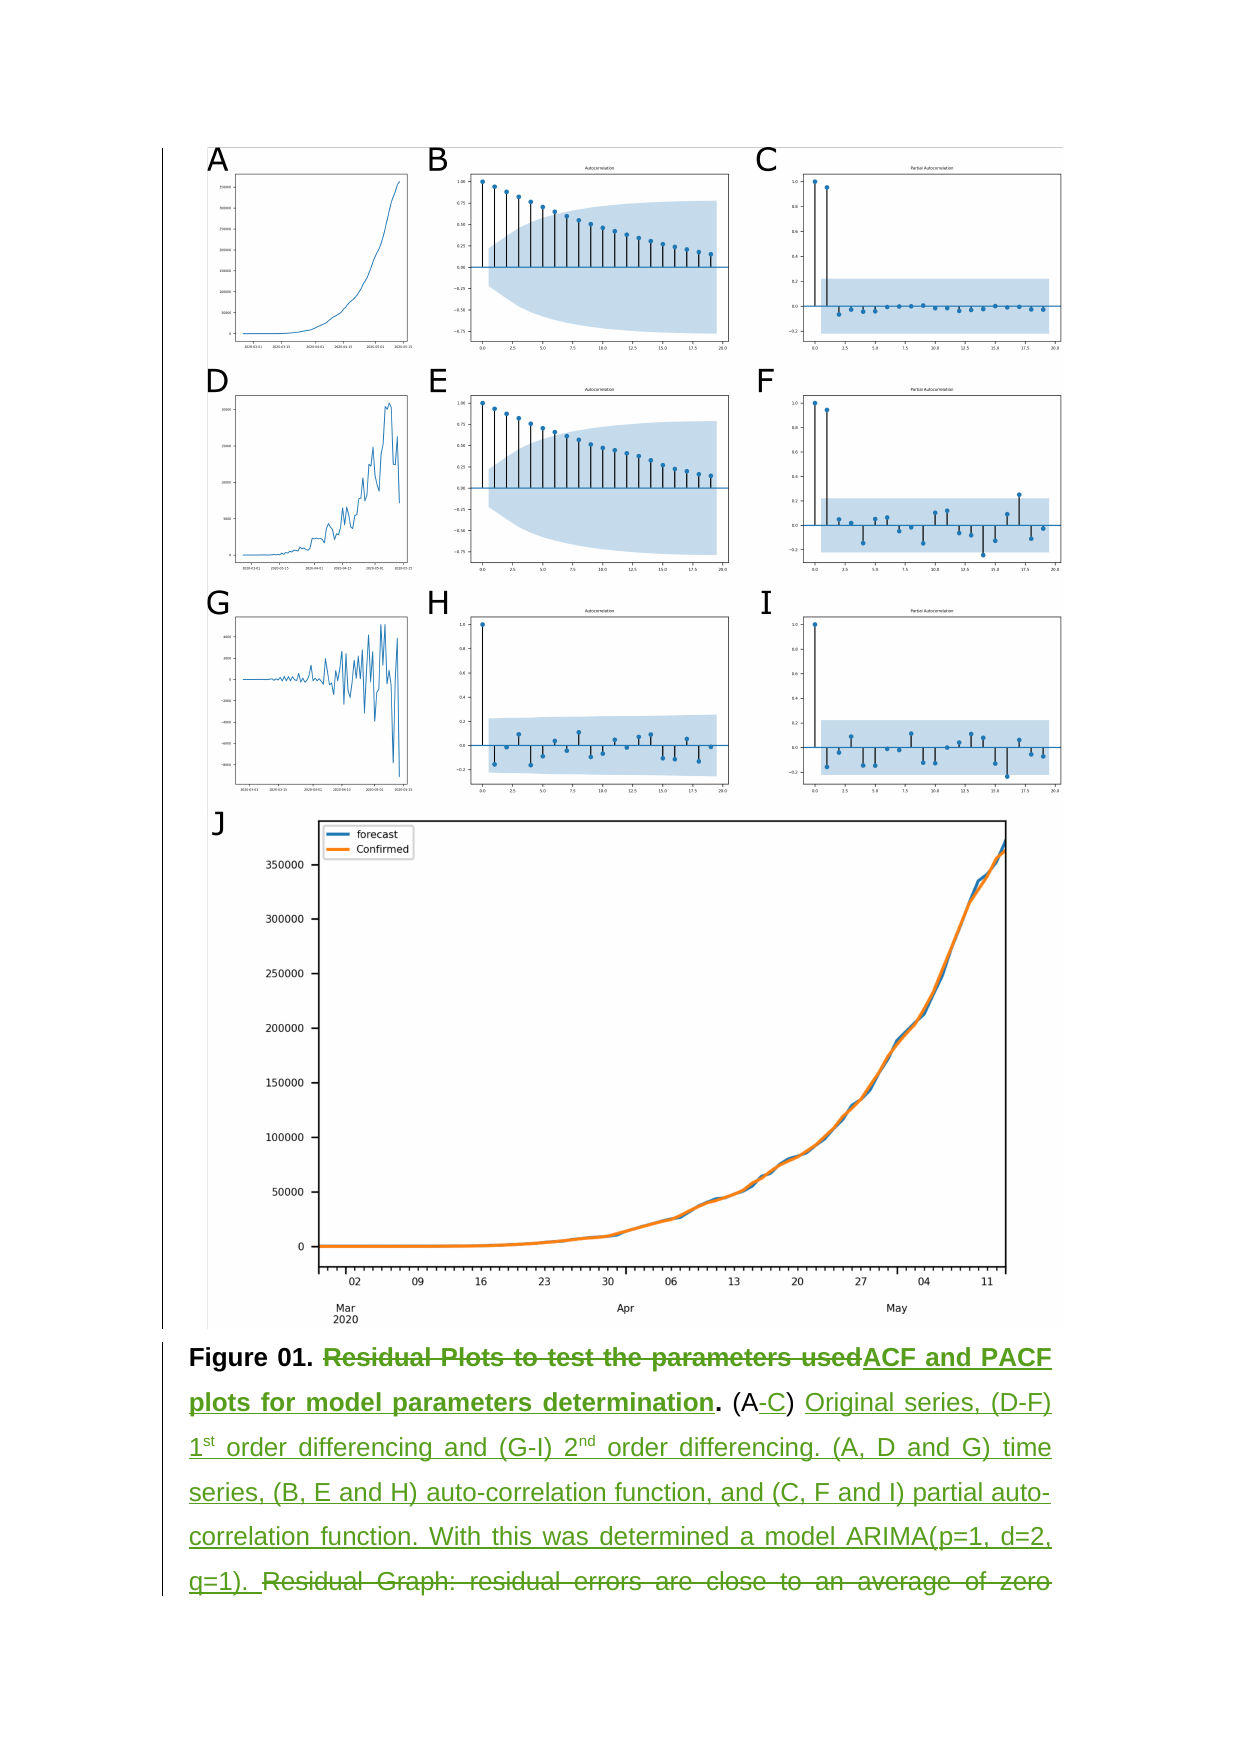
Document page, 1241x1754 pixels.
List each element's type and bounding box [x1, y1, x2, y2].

table_cell [177, 1342, 1063, 1596]
table_header [177, 148, 1063, 1342]
